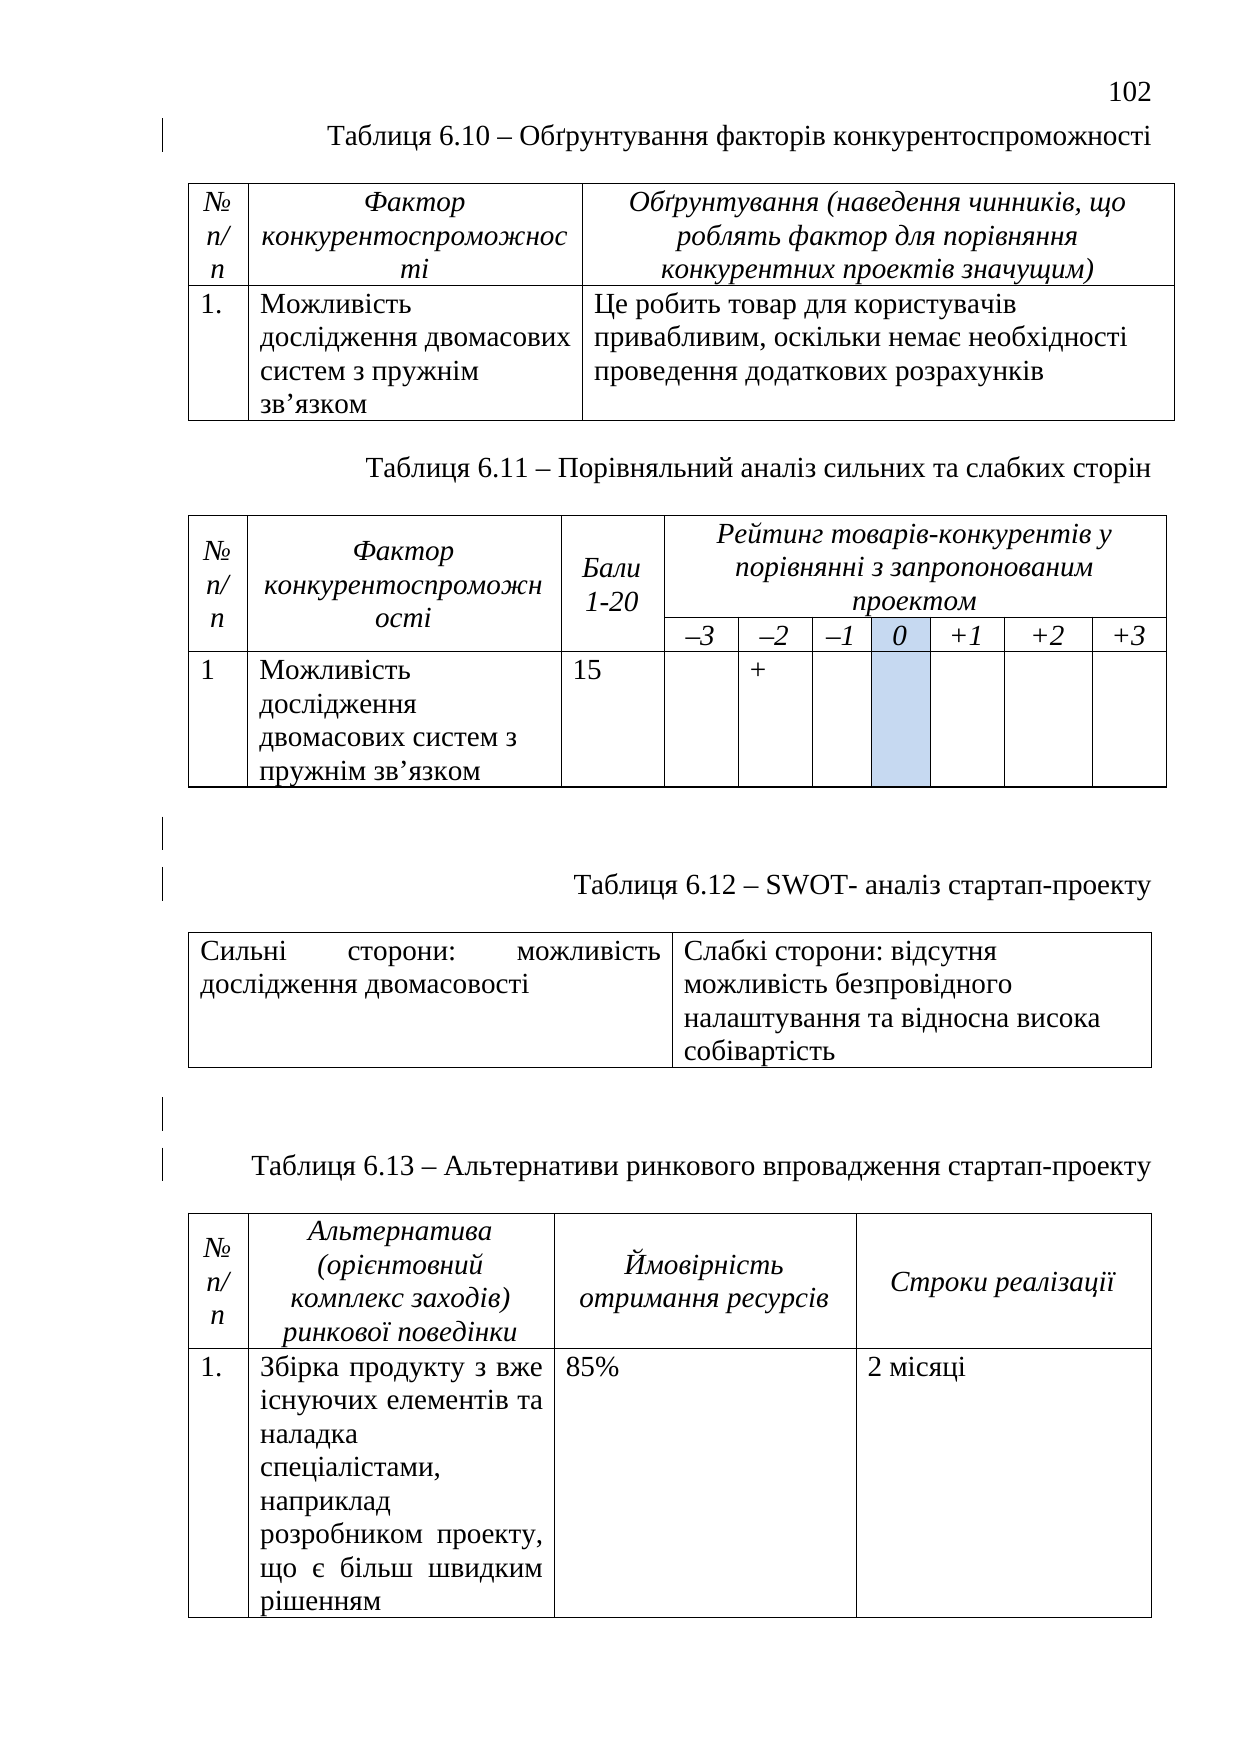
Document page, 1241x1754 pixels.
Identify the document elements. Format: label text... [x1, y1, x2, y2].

table_header Строки реалізації [857, 1214, 1151, 1348]
table_cell –1 [813, 618, 871, 651]
table_cell 0 [872, 618, 930, 651]
table_cell [665, 652, 738, 786]
table_cell [1005, 652, 1092, 786]
table_header Обґрунтування (наведення чинників, що роблять фактор для порівняння конкурентних проектів значущим) [583, 184, 1174, 285]
table_header № п/п [189, 1214, 248, 1348]
table_cell Можливість дослідження двомасових систем з пружнім зв’язком [248, 652, 561, 786]
table_header Альтернатива (орієнтовний комплекс заходів) ринкової поведінки [249, 1214, 554, 1348]
table_header Слабкі сторони: відсутня можливість безпровідного налаштування та відносна висока собівартість [673, 933, 1151, 1067]
table_header Бали 1-20 [562, 516, 664, 651]
table_cell [1093, 652, 1166, 786]
table_header № п/п [189, 184, 248, 285]
table_cell 15 [562, 652, 664, 786]
table_cell [931, 652, 1004, 786]
table_header Ймовірність отримання ресурсів [555, 1214, 856, 1348]
table_header Рейтинг товарів-конкурентів у порівнянні з запропонованим проектом [665, 516, 1166, 617]
text Таблиця 6.10 – Обґрунтування факторів конкурентоспроможності [177, 118, 1152, 152]
table_cell [872, 652, 930, 786]
table_cell 85% [555, 1349, 856, 1617]
text Таблиця 6.12 – SWOT- аналіз стартап-проекту [177, 867, 1152, 901]
table_cell –3 [665, 618, 738, 651]
table_cell +2 [1005, 618, 1092, 651]
table_header № п/п [189, 516, 247, 651]
table_cell –2 [739, 618, 812, 651]
table_cell + [739, 652, 812, 786]
text Таблиця 6.13 – Альтернативи ринкового впровадження стартап-проекту [177, 1148, 1152, 1181]
table_header Фактор конкурентоспроможності [248, 516, 561, 651]
table_cell 1. [189, 1349, 248, 1617]
table_cell Це робить товар для користувачів привабливим, оскільки немає необхідності проведення додаткових розрахунків [583, 286, 1174, 420]
table_cell +1 [931, 618, 1004, 651]
table_cell [813, 652, 871, 786]
table_cell Можливість дослідження двомасових систем з пружнім зв’язком [249, 286, 582, 420]
table_header Сильні сторони: можливість дослідження двомасовості [189, 933, 672, 1067]
table_cell 1. [189, 286, 248, 420]
table_cell +3 [1093, 618, 1166, 651]
table_cell Збірка продукту з вже існуючих елементів та наладка спеціалістами, наприклад розробником проекту, що є більш швидким рішенням [249, 1349, 554, 1617]
table_cell 1 [189, 652, 247, 786]
table_header Фактор конкурентоспроможності [249, 184, 582, 285]
text Таблиця 6.11 – Порівняльний аналіз сильних та слабких сторін [177, 450, 1152, 484]
table_cell 2 місяці [857, 1349, 1151, 1617]
